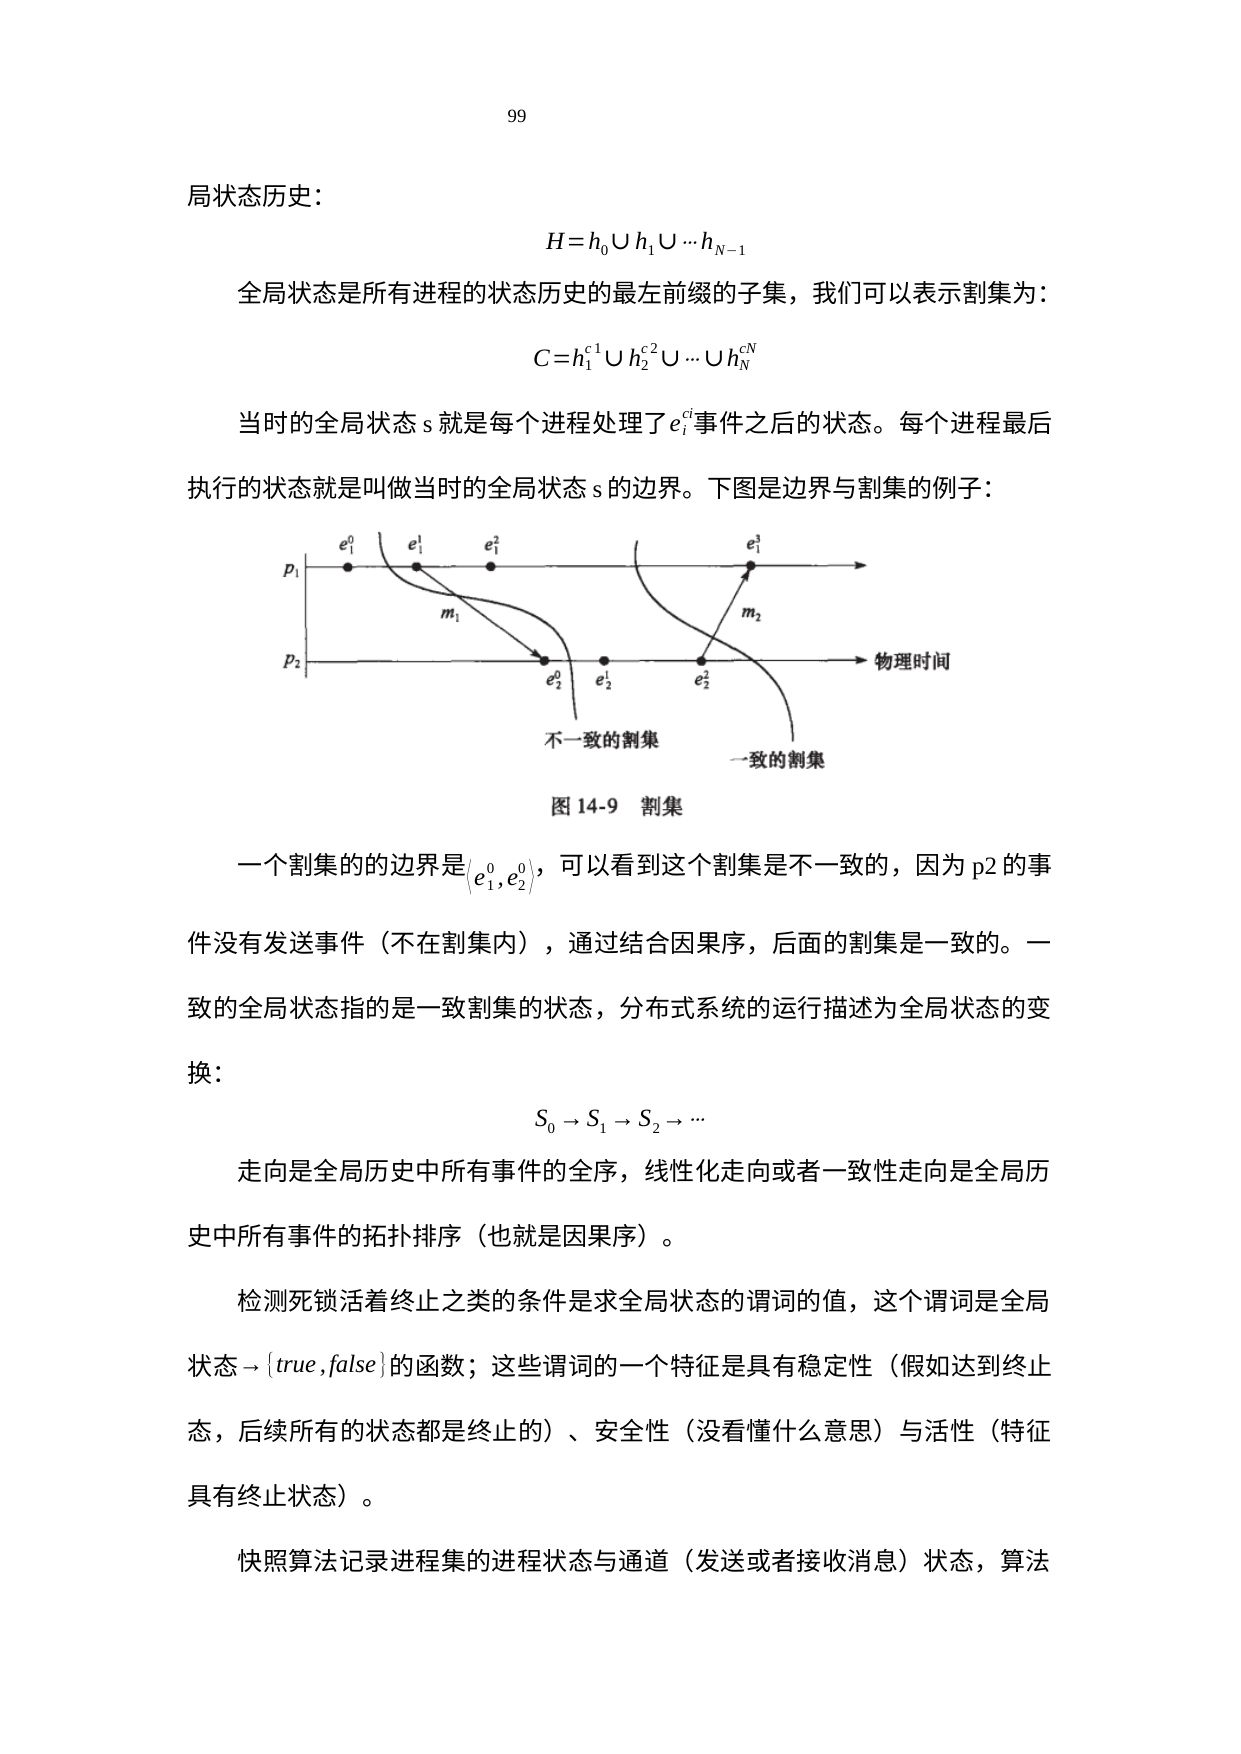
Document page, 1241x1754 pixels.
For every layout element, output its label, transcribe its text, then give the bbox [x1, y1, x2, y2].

text 当时的全局状态s就是每个进程处理了事件之后的状态。每个进程最后执行的状态就是叫做当时的全局状态s的边界。下图是边界与割集的例子： [187, 389, 1053, 519]
text 走向是全局历史中所有事件的全序，线性化走向或者一致性走向是全局历史中所有事件的拓扑排序（也就是因果序）。 [187, 1137, 1053, 1267]
picture [247, 519, 994, 827]
text 一个割集的的边界是，可以看到这个割集是不一致的，因为p2的事件没有发送事件（不在割集内），通过结合因果序，后面的割集是一致的。一致的全局状态指的是一致割集的状态，分布式系统的运行描述为全局状态的变换： [187, 844, 1053, 1104]
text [187, 1527, 1053, 1592]
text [187, 162, 1053, 227]
text 全局状态是所有进程的状态历史的最左前缀的子集，我们可以表示割集为： [187, 259, 1053, 324]
text 检测死锁活着终止之类的条件是求全局状态的谓词的值，这个谓词是全局状态的函数；这些谓词的一个特征是具有稳定性（假如达到终止态，后续所有的状态都是终止的）、安全性（没看懂什么意思）与活性（特征具有终止状态）。 [187, 1267, 1053, 1527]
